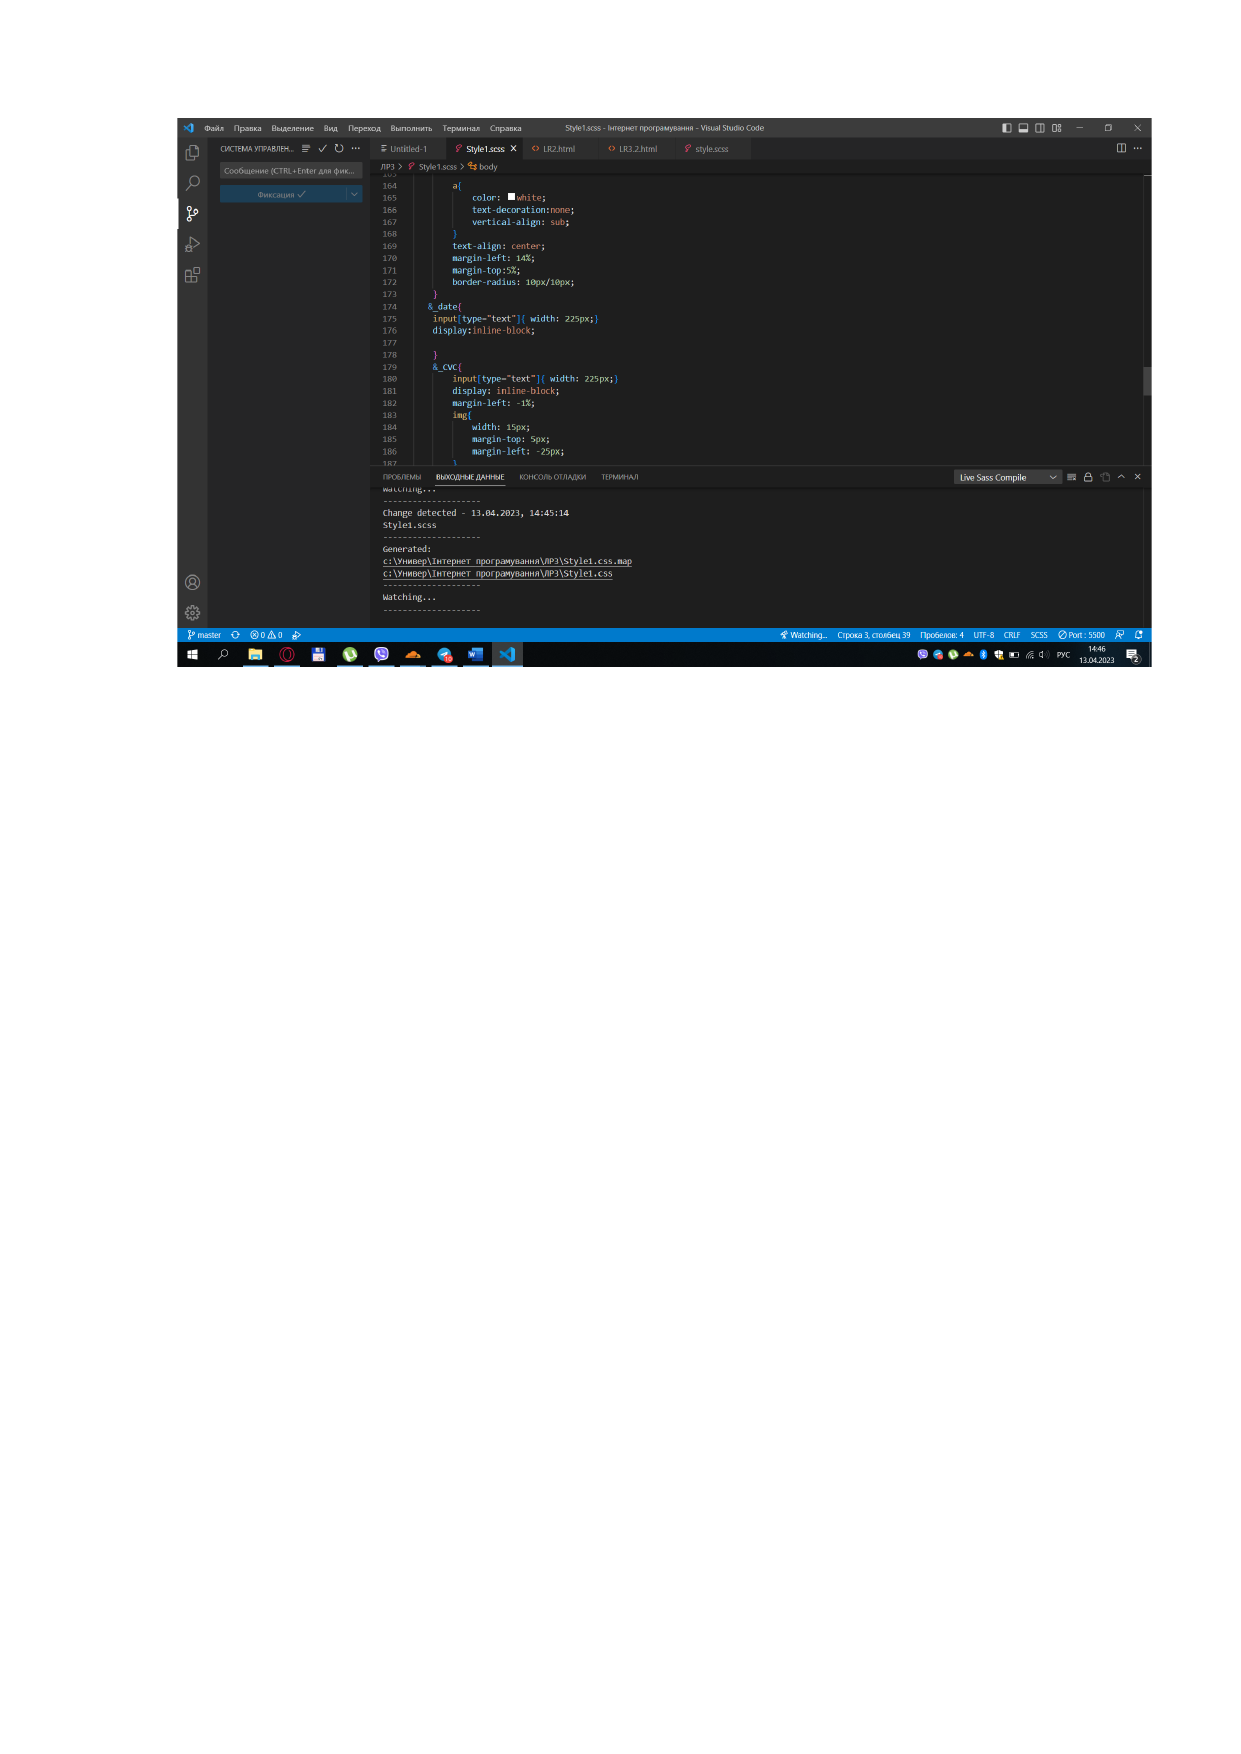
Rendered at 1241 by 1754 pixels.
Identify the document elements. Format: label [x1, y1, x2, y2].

picture [177, 118, 1152, 667]
